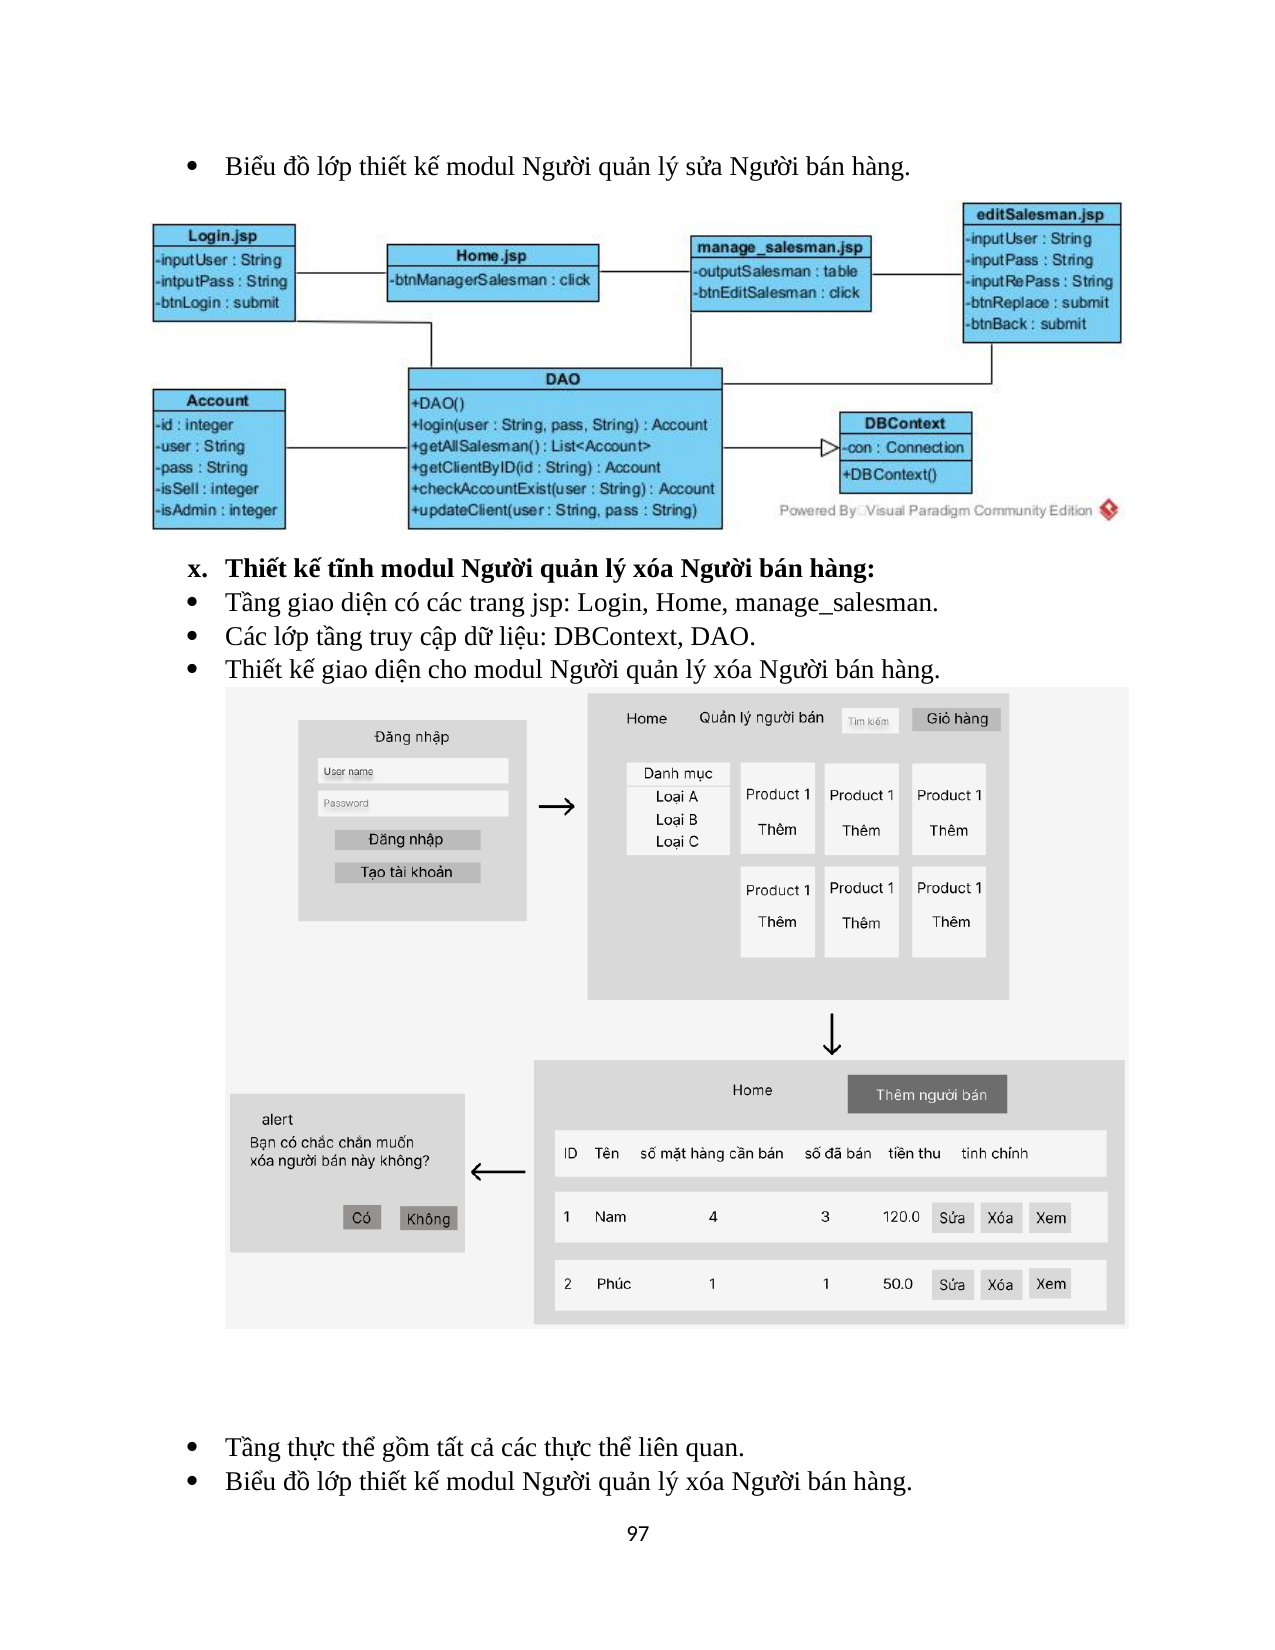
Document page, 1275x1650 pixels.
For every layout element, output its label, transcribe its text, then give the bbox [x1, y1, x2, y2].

list Thiết kế giao diện cho modul Người quản lý xóa Người bán hàng. [187, 653, 1125, 684]
picture [225, 687, 1129, 1329]
list Tầng thực thể gồm tất cả các thực thể liên quan. [187, 1431, 1125, 1462]
list Tầng giao diện có các trang jsp: Login, Home, manage_salesman. [187, 586, 1125, 617]
list Biểu đồ lớp thiết kế modul Người quản lý sửa Người bán hàng. [187, 150, 1125, 181]
list Các lớp tầng truy cập dữ liệu: DBContext, DAO. [187, 619, 1125, 651]
picture [150, 200, 1125, 534]
list Thiết kế tĩnh modul Người quản lý xóa Người bán hàng: [187, 552, 1125, 583]
list Biểu đồ lớp thiết kế modul Người quản lý xóa Người bán hàng. [187, 1465, 1125, 1496]
